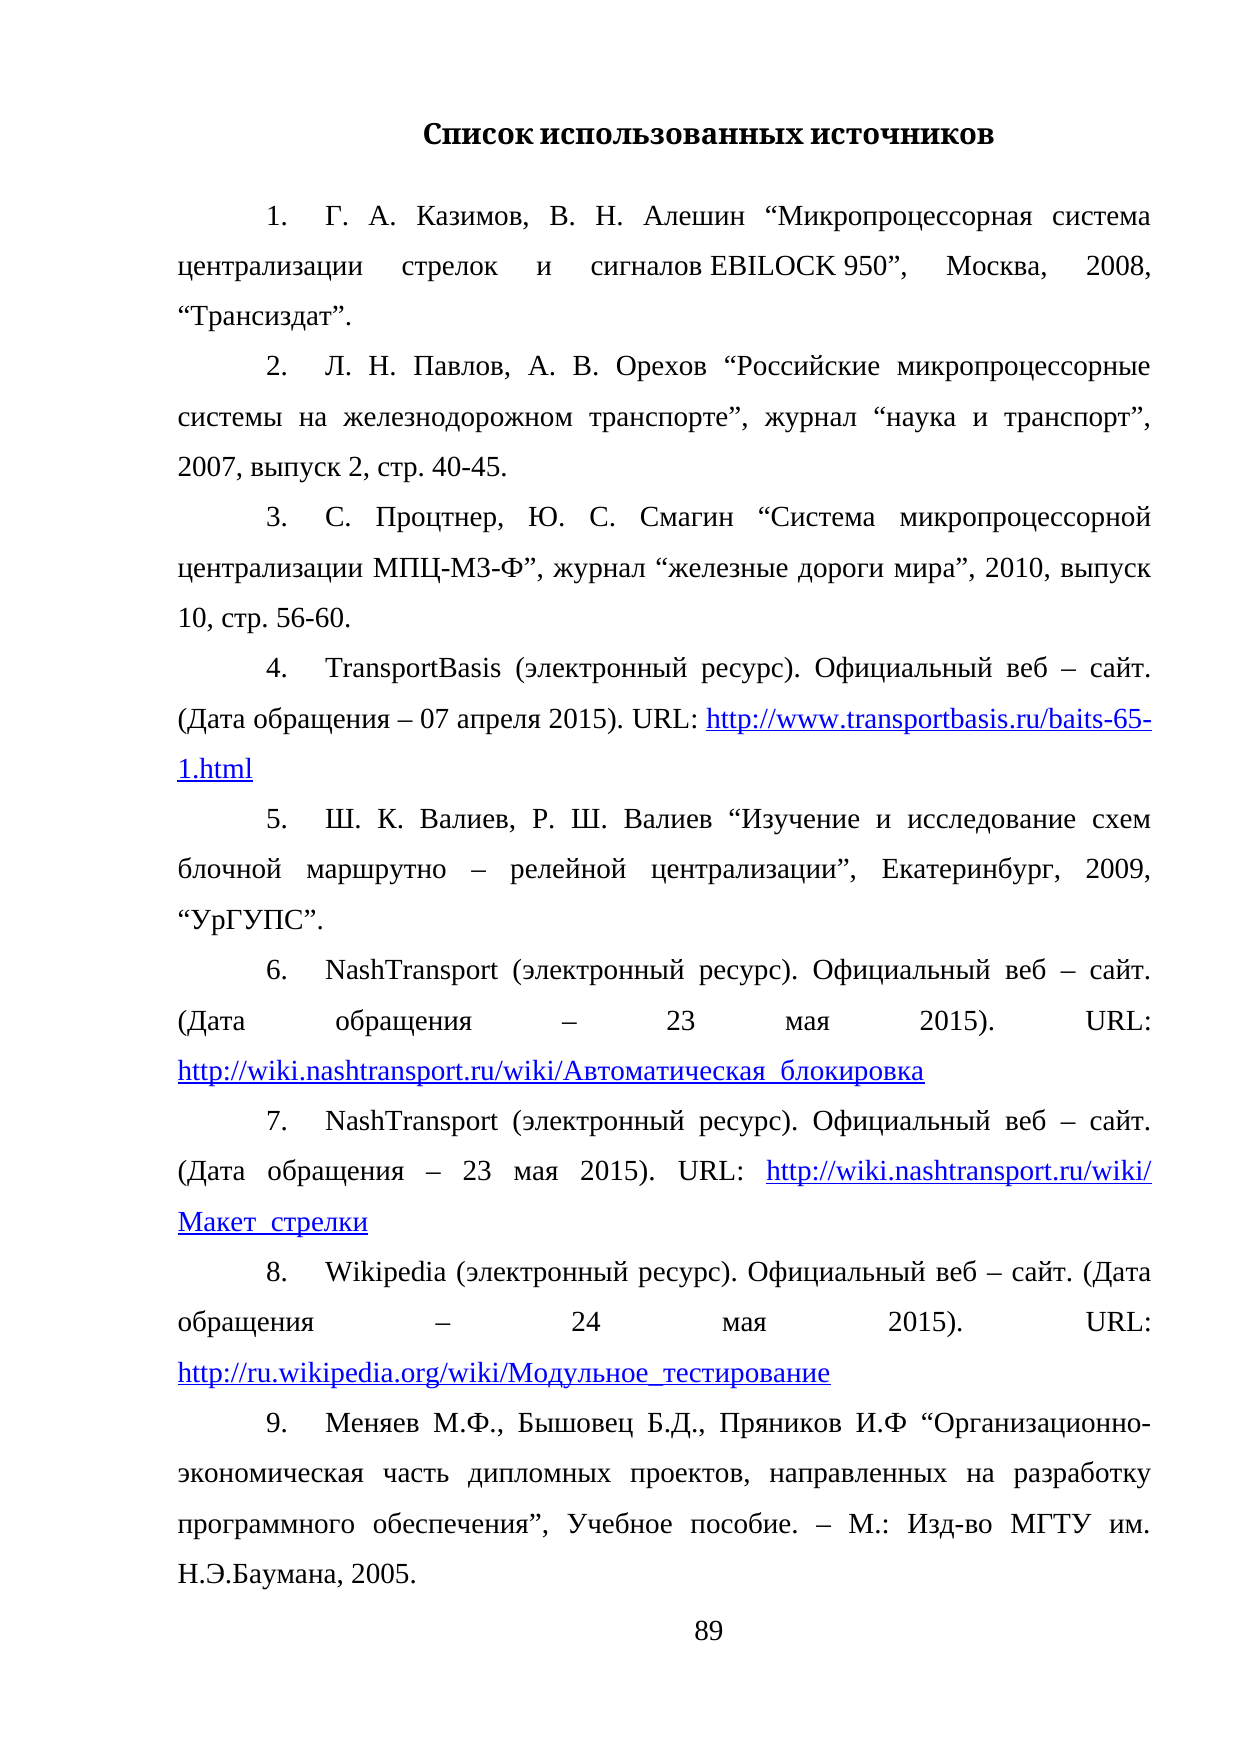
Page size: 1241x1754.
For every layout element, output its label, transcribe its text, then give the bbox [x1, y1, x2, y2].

list Ш. К. Валиев, Р. Ш. Валиев “Изучение и исследование схем блочной маршрутно – релейной централизации”, Екатеринбург, 2009, “УрГУПС”. [177, 801, 1152, 936]
list NashTransport (электронный ресурс). Официальный веб – сайт. (Дата обращения – 23 мая 2015). URL: http://wiki.nashtransport.ru/wiki/ Макет_стрелки [177, 1103, 1152, 1237]
list TransportBasis (электронный ресурс). Официальный веб – сайт. (Дата обращения – 07 апреля 2015). URL: http://www.transportbasis.ru/baits-65-1.html [177, 650, 1152, 784]
subtitle Список использованных источников [177, 118, 1152, 152]
list Г. А. Казимов, В. Н. Алешин “Микропроцессорная система централизации стрелок и сигналов EBILOCK 950”, Москва, 2008, “Трансиздат”. [177, 198, 1152, 332]
list Л. Н. Павлов, А. В. Орехов “Российские микропроцессорные системы на железнодорожном транспорте”, журнал “наука и транспорт”, 2007, выпуск 2, стр. 40-45. [177, 348, 1152, 483]
list Меняев М.Ф., Бышовец Б.Д., Пряников И.Ф “Организационно-экономическая часть дипломных проектов, направленных на разработку программного обеспечения”, Учебное пособие. – М.: Изд-во МГТУ им. Н.Э.Баумана, 2005. [177, 1405, 1152, 1589]
list NashTransport (электронный ресурс). Официальный веб – сайт. (Дата обращения – 23 мая 2015). URL: http://wiki.nashtransport.ru/wiki/Автоматическая_блокировка [177, 952, 1152, 1086]
list С. Процтнер, Ю. С. Смагин “Система микропроцессорной централизации МПЦ-М3-Ф”, журнал “железные дороги мира”, 2010, выпуск 10, стр. 56-60. [177, 499, 1152, 634]
list Wikipedia (электронный ресурс). Официальный веб – сайт. (Дата обращения – 24 мая 2015). URL: http://ru.wikipedia.org/wiki/Модульное_тестирование [177, 1254, 1152, 1388]
